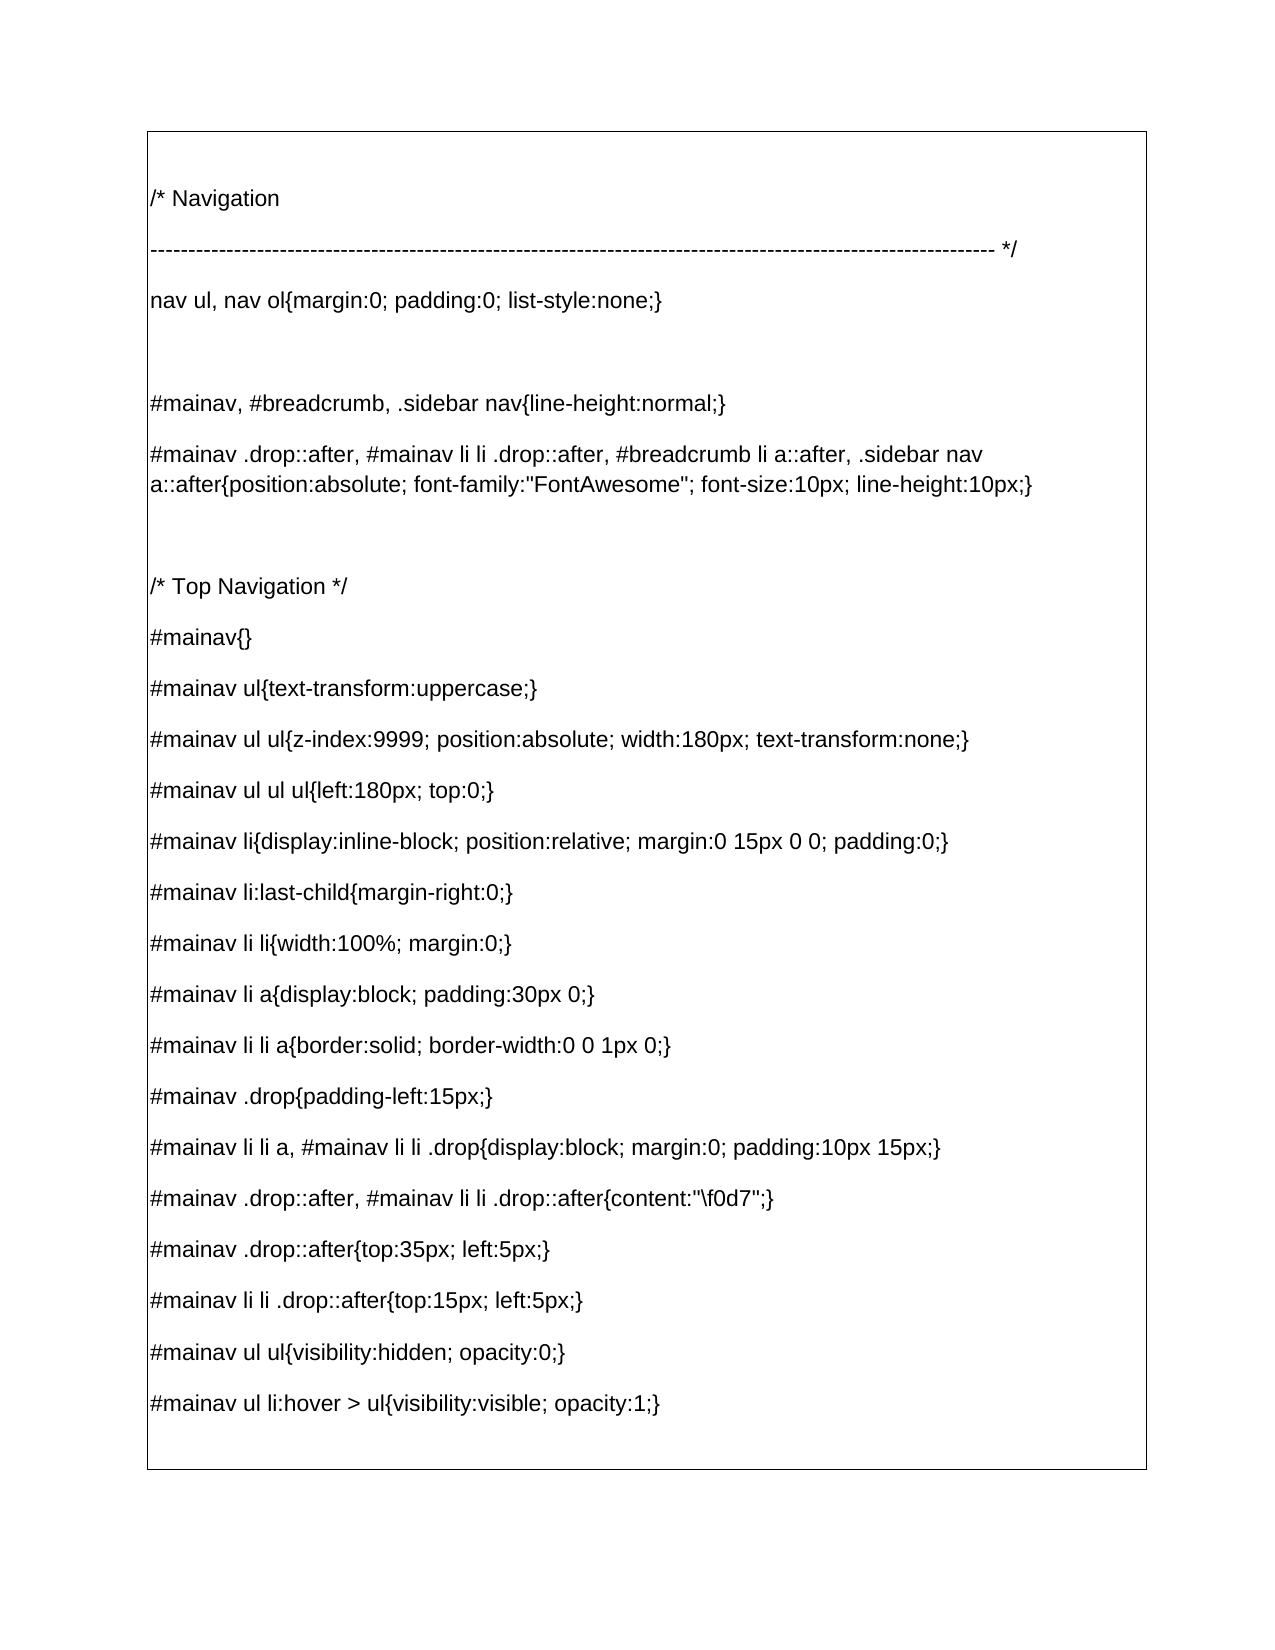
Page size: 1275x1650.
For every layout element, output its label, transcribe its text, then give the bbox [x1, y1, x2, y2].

text --------------------------------------------------------------------------------------------------------------- */ [148, 233, 1146, 263]
text #mainav ul li:hover > ul{visibility:visible; opacity:1;} [148, 1386, 1146, 1416]
text #mainav, #breadcrumb, .sidebar nav{line-height:normal;} [148, 386, 1146, 416]
text #mainav li:last-child{margin-right:0;} [148, 876, 1146, 906]
text #mainav .drop::after{top:35px; left:5px;} [148, 1233, 1146, 1263]
text #mainav .drop::after, #mainav li li .drop::after, #breadcrumb li a::after, .sidebar nav a::after{position:absolute; font-family:"FontAwesome"; font-size:10px; line-height:10px;} [148, 437, 1146, 497]
text #mainav li li .drop::after{top:15px; left:5px;} [148, 1284, 1146, 1314]
text #mainav ul ul{visibility:hidden; opacity:0;} [148, 1335, 1146, 1365]
text #mainav{} [148, 621, 1146, 650]
text /* Navigation [148, 182, 1146, 212]
text #mainav li{display:inline-block; position:relative; margin:0 15px 0 0; padding:0;} [148, 825, 1146, 854]
text /* Top Navigation */ [148, 570, 1146, 599]
text #mainav ul ul{z-index:9999; position:absolute; width:180px; text-transform:none;} [148, 723, 1146, 752]
text nav ul, nav ol{margin:0; padding:0; list-style:none;} [148, 284, 1146, 314]
text #mainav li li a, #mainav li li .drop{display:block; margin:0; padding:10px 15px;} [148, 1131, 1146, 1161]
text #mainav .drop{padding-left:15px;} [148, 1080, 1146, 1110]
text #mainav ul ul ul{left:180px; top:0;} [148, 774, 1146, 803]
text #mainav ul{text-transform:uppercase;} [148, 672, 1146, 701]
text #mainav li a{display:block; padding:30px 0;} [148, 978, 1146, 1008]
text #mainav li li{width:100%; margin:0;} [148, 927, 1146, 957]
text #mainav .drop::after, #mainav li li .drop::after{content:"\f0d7";} [148, 1182, 1146, 1212]
text #mainav li li a{border:solid; border-width:0 0 1px 0;} [148, 1029, 1146, 1059]
